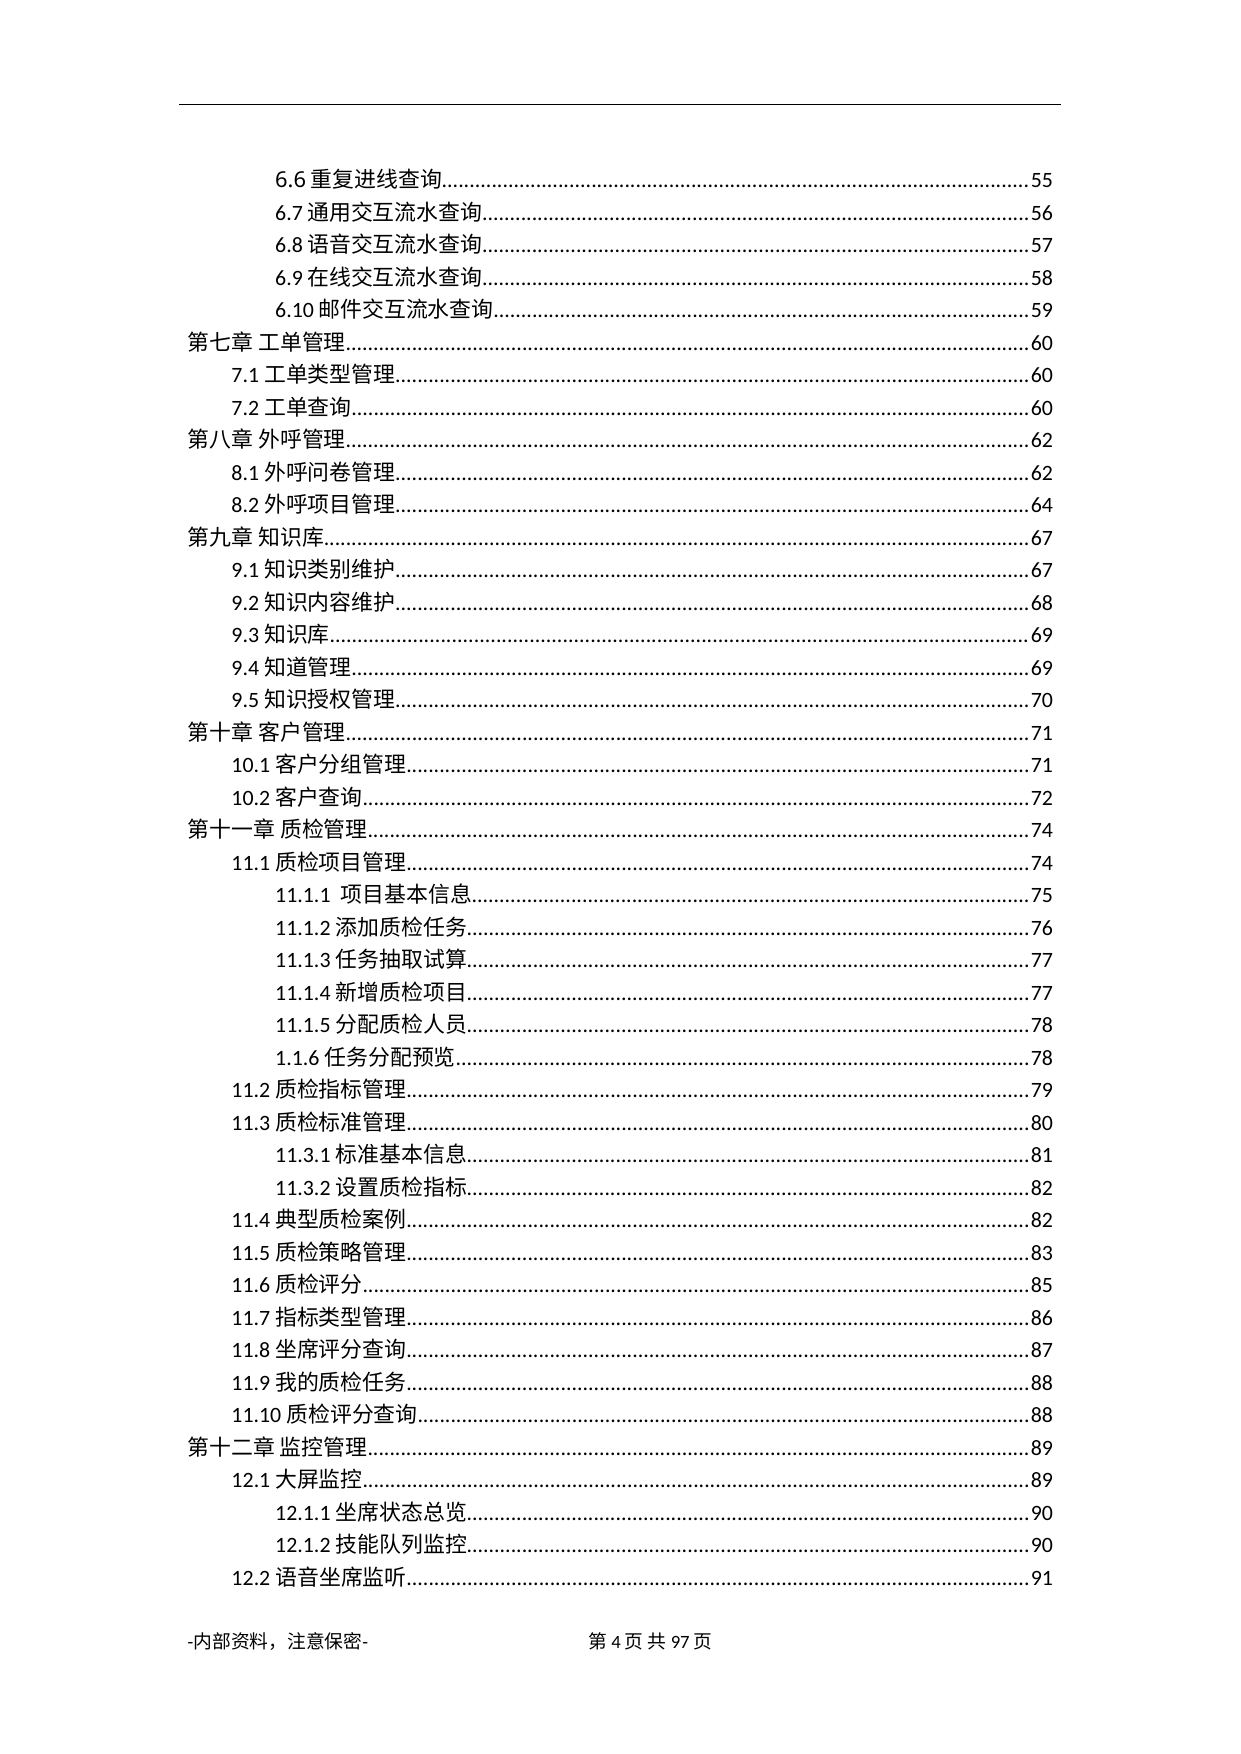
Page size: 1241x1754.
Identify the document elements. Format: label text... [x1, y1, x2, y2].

text 11.1 质检项目管理 74 [231, 844, 1053, 877]
text 11.1.3 任务抽取试算 77 [275, 942, 1053, 974]
text 12.1.2 技能队列监控 90 [275, 1527, 1053, 1559]
text 11.9 我的质检任务 88 [231, 1364, 1053, 1397]
text 8.1 外呼问卷管理 62 [231, 454, 1053, 487]
text 11.7 指标类型管理 86 [231, 1299, 1053, 1332]
text 第七章 工单管理 60 [187, 324, 1053, 357]
text 7.2 工单查询 60 [231, 389, 1053, 422]
text 11.3.2 设置质检指标 82 [275, 1169, 1053, 1202]
text 11.3.1 标准基本信息 81 [275, 1137, 1053, 1169]
text 12.1.1 坐席状态总览 90 [275, 1494, 1053, 1527]
text 11.10 质检评分查询 88 [231, 1397, 1053, 1429]
text 9.2 知识内容维护 68 [231, 584, 1053, 617]
text 1.1.6 任务分配预览 78 [275, 1039, 1053, 1072]
text 11.1.5 分配质检人员 78 [275, 1007, 1053, 1039]
text 11.8 坐席评分查询 87 [231, 1332, 1053, 1364]
text 12.1 大屏监控 89 [231, 1462, 1053, 1494]
text 11.1.1 项目基本信息 75 [275, 877, 1053, 909]
text 9.3 知识库 69 [231, 617, 1053, 649]
text 11.1.4 新增质检项目 77 [275, 974, 1053, 1007]
text 11.4 典型质检案例 82 [231, 1202, 1053, 1234]
text 第八章 外呼管理 62 [187, 422, 1053, 454]
text 12.2 语音坐席监听 91 [231, 1559, 1053, 1592]
text 8.2 外呼项目管理 64 [231, 487, 1053, 519]
text 第十章 客户管理 71 [187, 714, 1053, 747]
text 第十一章 质检管理 74 [187, 812, 1053, 844]
text 6.7通用交互流水查询 56 [275, 194, 1053, 227]
text 第九章 知识库 67 [187, 519, 1053, 552]
text 6.8语音交互流水查询 57 [275, 227, 1053, 259]
text 7.1 工单类型管理 60 [231, 357, 1053, 389]
text 10.1 客户分组管理 71 [231, 747, 1053, 779]
text 9.4 知道管理 69 [231, 649, 1053, 682]
text 6.10邮件交互流水查询 59 [275, 292, 1053, 324]
text 11.1.2 添加质检任务 76 [275, 909, 1053, 942]
text 6.9在线交互流水查询 58 [275, 259, 1053, 292]
text 11.3 质检标准管理 80 [231, 1104, 1053, 1137]
text 11.2 质检指标管理 79 [231, 1072, 1053, 1104]
text 11.6 质检评分 85 [231, 1267, 1053, 1299]
text 9.5 知识授权管理 70 [231, 682, 1053, 714]
text 6.6重复进线查询 55 [275, 162, 1053, 194]
text 9.1 知识类别维护 67 [231, 552, 1053, 584]
text 第十二章 监控管理 89 [187, 1429, 1053, 1462]
text 11.5 质检策略管理 83 [231, 1234, 1053, 1267]
text 10.2 客户查询 72 [231, 779, 1053, 812]
